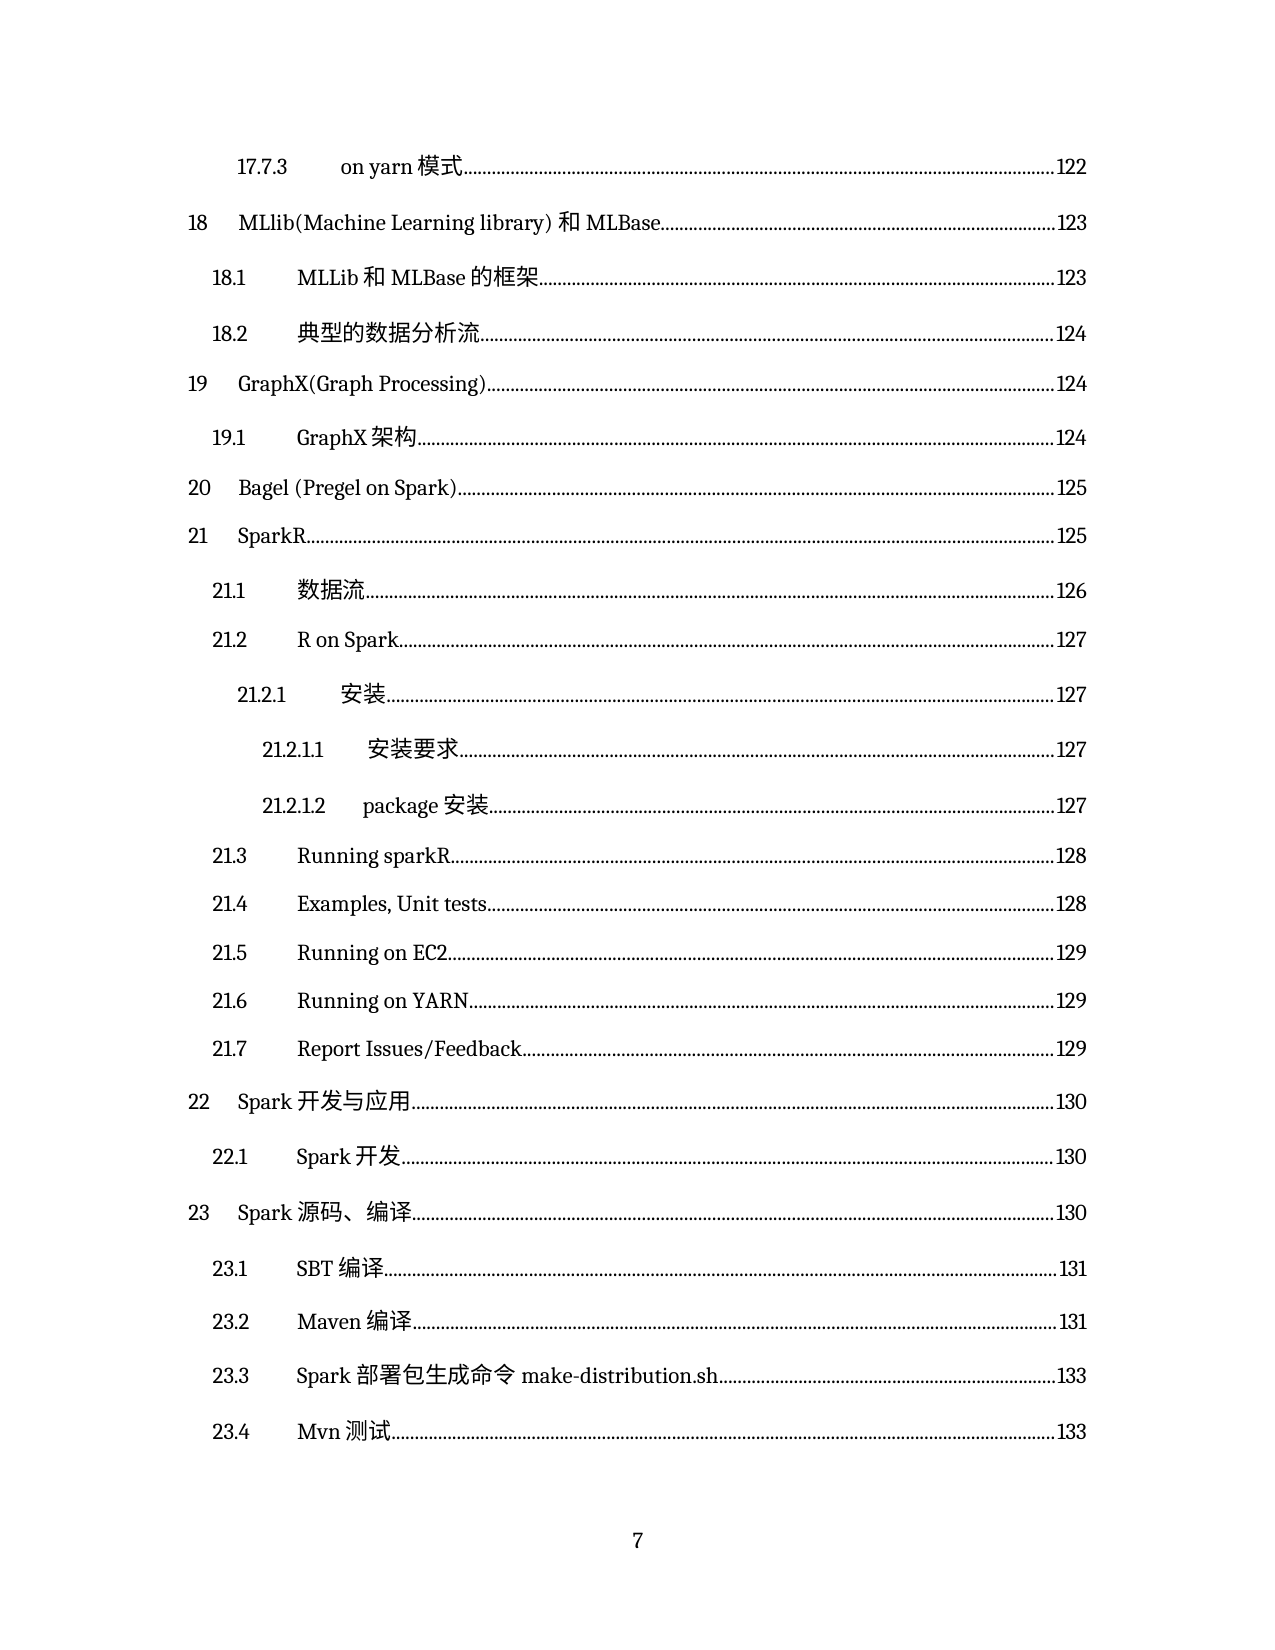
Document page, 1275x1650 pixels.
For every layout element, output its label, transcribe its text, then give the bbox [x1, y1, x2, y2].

text 22 Spark开发与应用 130 [187, 1084, 1087, 1116]
text 21.2.1 安装 127 [237, 676, 1087, 709]
text 23.1 SBT编译 131 [212, 1250, 1087, 1283]
text 18.1 MLLib和MLBase的框架 123 [212, 259, 1087, 292]
text 21 SparkR 125 [187, 523, 1087, 549]
text 23.2 Maven 编译 131 [212, 1305, 1087, 1337]
text 19.1 GraphX架构 124 [212, 419, 1087, 452]
text 21.6 Running on YARN 129 [212, 988, 1087, 1014]
text 21.2.1.2 package安装 127 [262, 787, 1087, 820]
text 18.2 典型的数据分析流 124 [212, 315, 1087, 348]
text 19 GraphX(Graph Processing) 124 [187, 371, 1087, 397]
text 20 Bagel (Pregel on Spark) 125 [187, 474, 1087, 501]
text 23 Spark 源码、编译 130 [187, 1194, 1087, 1227]
text 21.5 Running on EC2 129 [212, 939, 1087, 966]
text 21.2.1.1 安装要求 127 [262, 731, 1087, 764]
text 21.1 数据流 126 [212, 571, 1087, 605]
text 22.1 Spark开发 130 [212, 1138, 1087, 1171]
text 17.7.3 on yarn模式 122 [237, 150, 1087, 181]
text 21.7 Report Issues/Feedback 129 [212, 1036, 1087, 1062]
text 18 MLlib(Machine Learning library) 和MLBase 123 [187, 204, 1087, 237]
text 21.4 Examples, Unit tests 128 [212, 891, 1087, 917]
text 23.3 Spark 部署包生成命令make-distribution.sh 133 [212, 1359, 1087, 1390]
text 21.2 R on Spark 127 [212, 627, 1087, 653]
text 21.3 Running sparkR 128 [212, 842, 1087, 869]
text 23.4 Mvn测试 133 [212, 1413, 1087, 1446]
